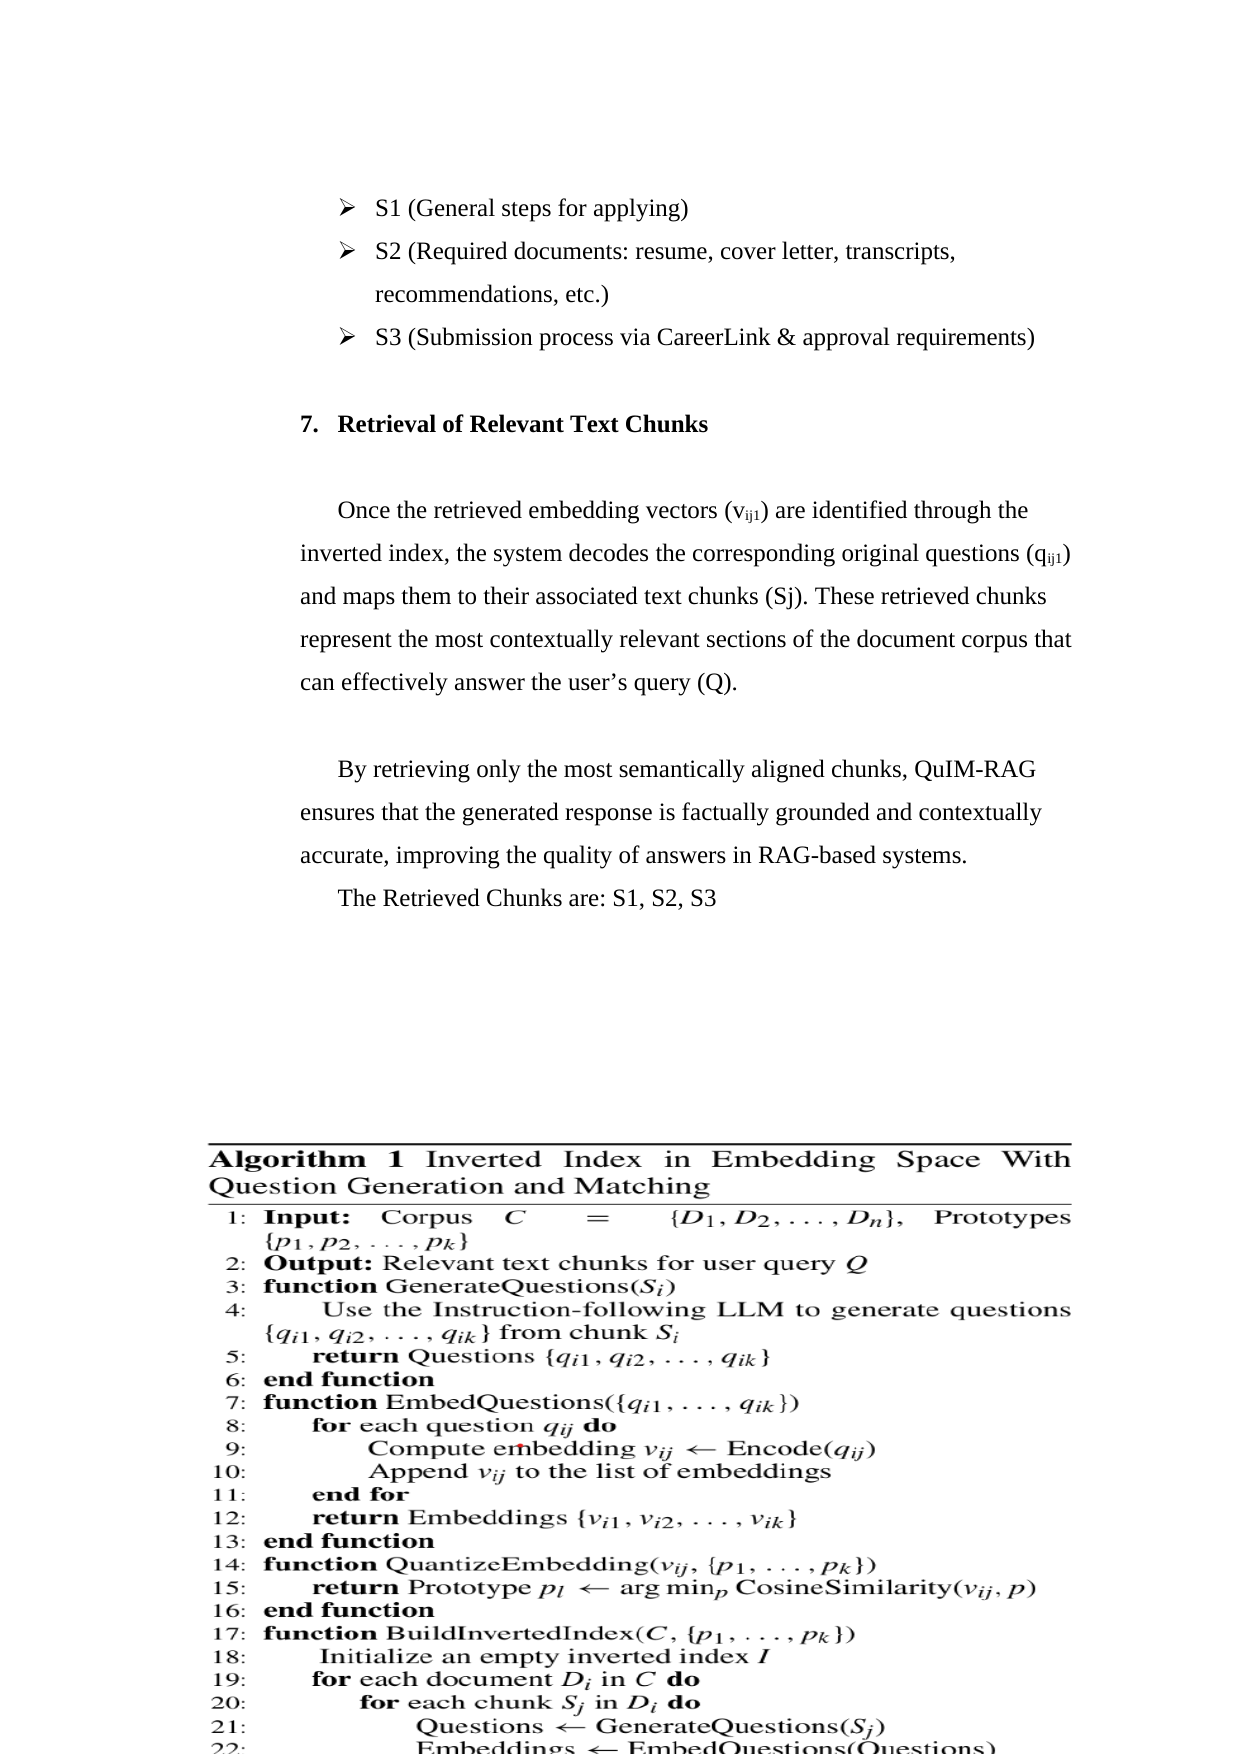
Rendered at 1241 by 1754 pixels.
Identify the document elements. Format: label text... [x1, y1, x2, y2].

picture [207, 1143, 1072, 1754]
list S3 (Submission process via CareerLink & approval requirements) [337, 322, 1090, 351]
list S2 (Required documents: resume, cover letter, transcripts, recommendations, etc.) [337, 236, 1090, 308]
text By retrieving only the most semantically aligned chunks, QuIM-RAG ensures that the generated response is factually grounded and contextually accurate, improving the quality of answers in RAG-based systems. [300, 754, 1090, 869]
list Retrieval of Relevant Text Chunks [300, 409, 1090, 437]
text The Retrieved Chunks are: S1, S2, S3 [300, 883, 1090, 912]
text Once the retrieved embedding vectors (vij1) are identified through the inverted index, the system decodes the corresponding original questions (qij1) and maps them to their associated text chunks (Sj). These retrieved chunks represent the most contextually relevant sections of the document corpus that can effectively answer the user’s query (Q). [300, 495, 1090, 696]
list S1 (General steps for applying) [337, 193, 1090, 222]
